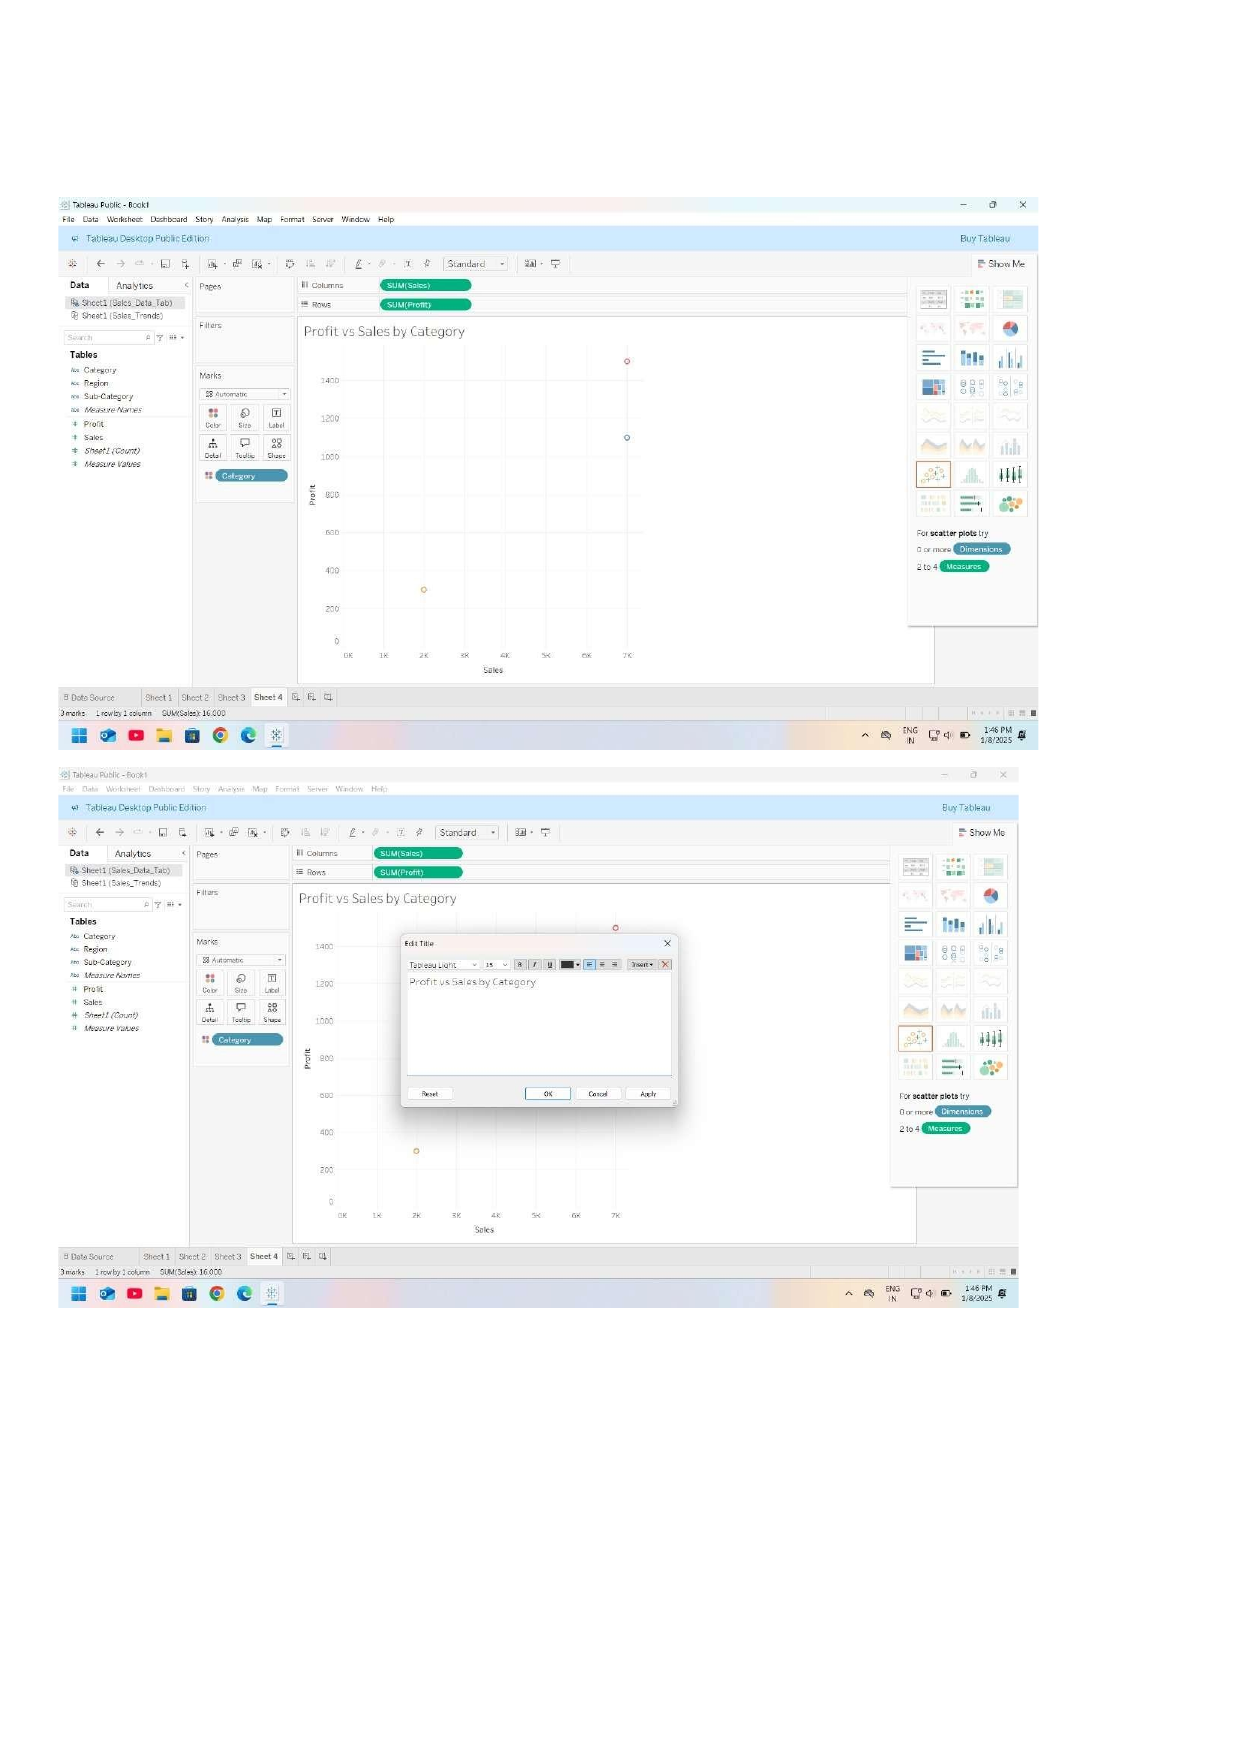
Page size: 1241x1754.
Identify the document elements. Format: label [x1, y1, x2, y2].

picture [58, 767, 1019, 1308]
picture [58, 197, 1039, 750]
